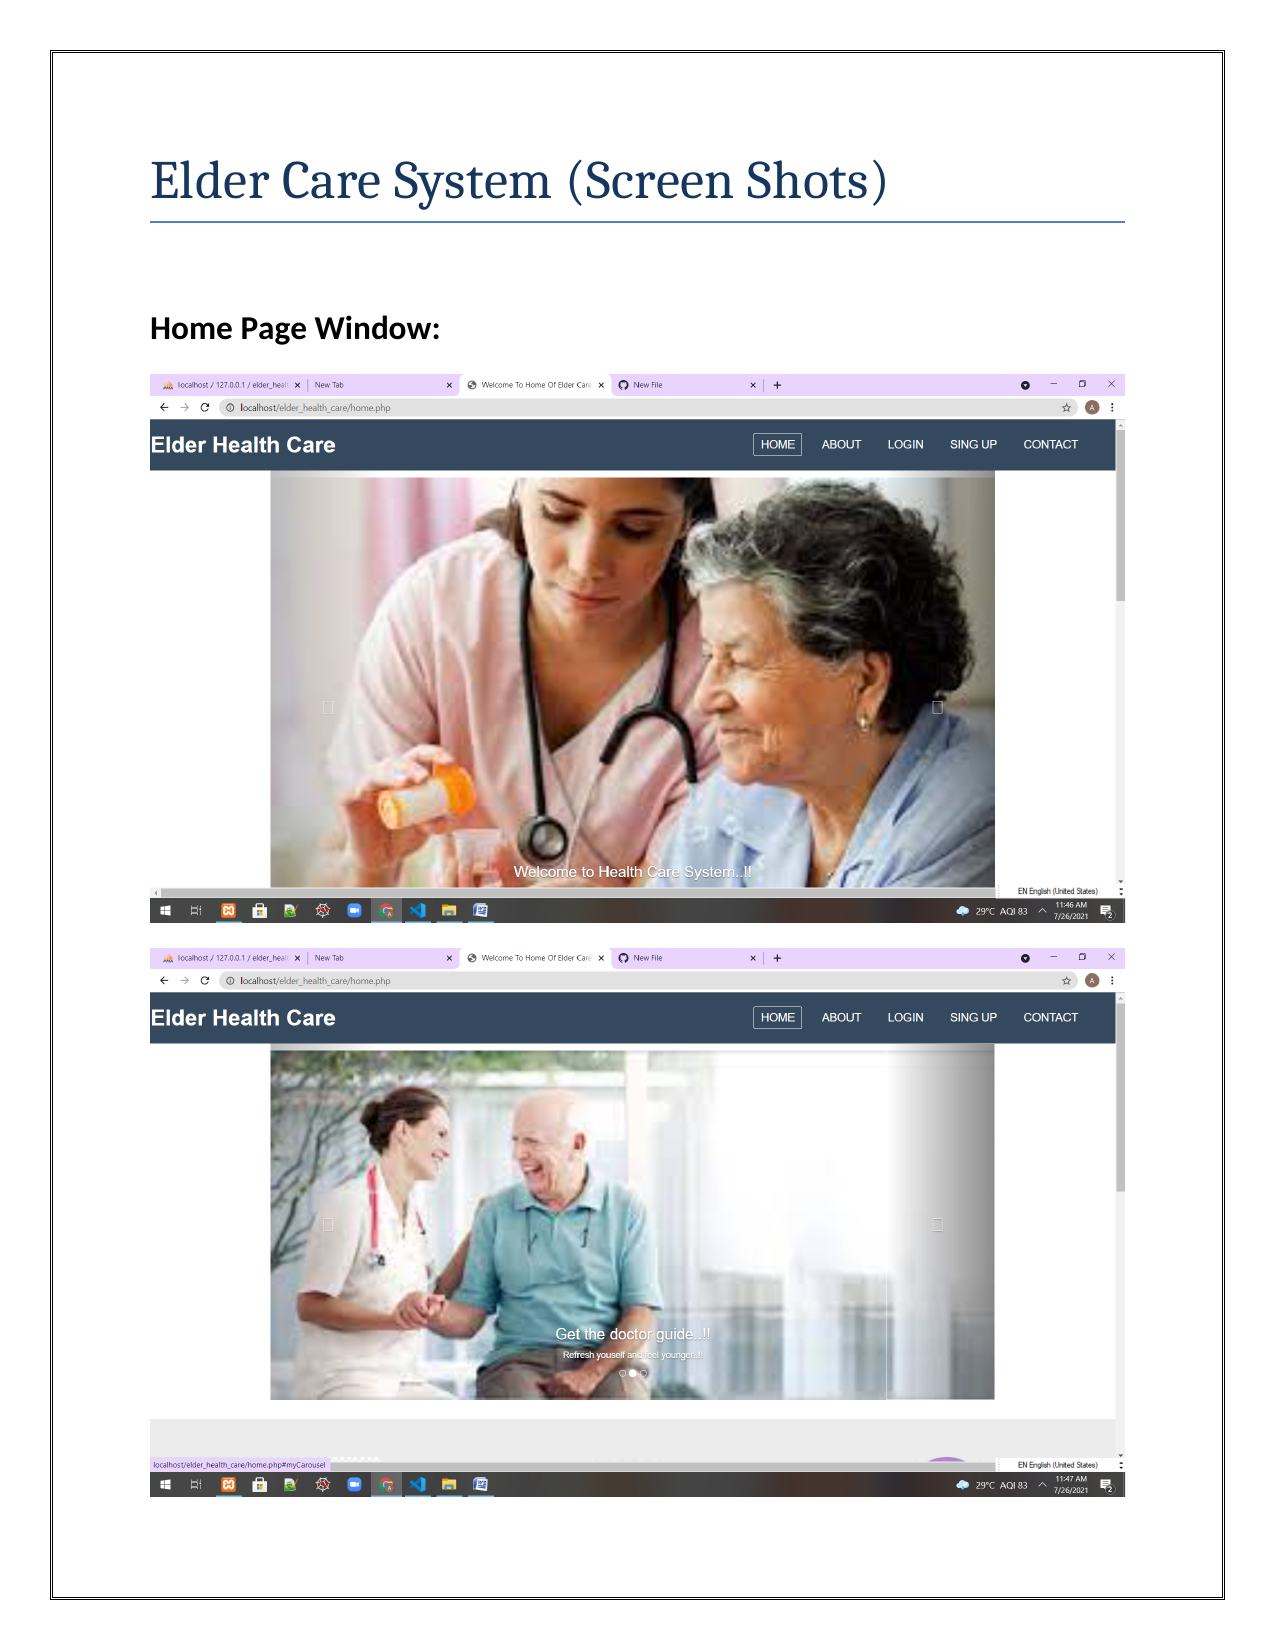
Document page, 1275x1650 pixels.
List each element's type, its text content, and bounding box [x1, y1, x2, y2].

picture [150, 374, 1125, 923]
title Elder Care System (Screen Shots) [150, 150, 1125, 221]
picture [150, 948, 1125, 1497]
text Home Page Window: [150, 307, 1125, 348]
